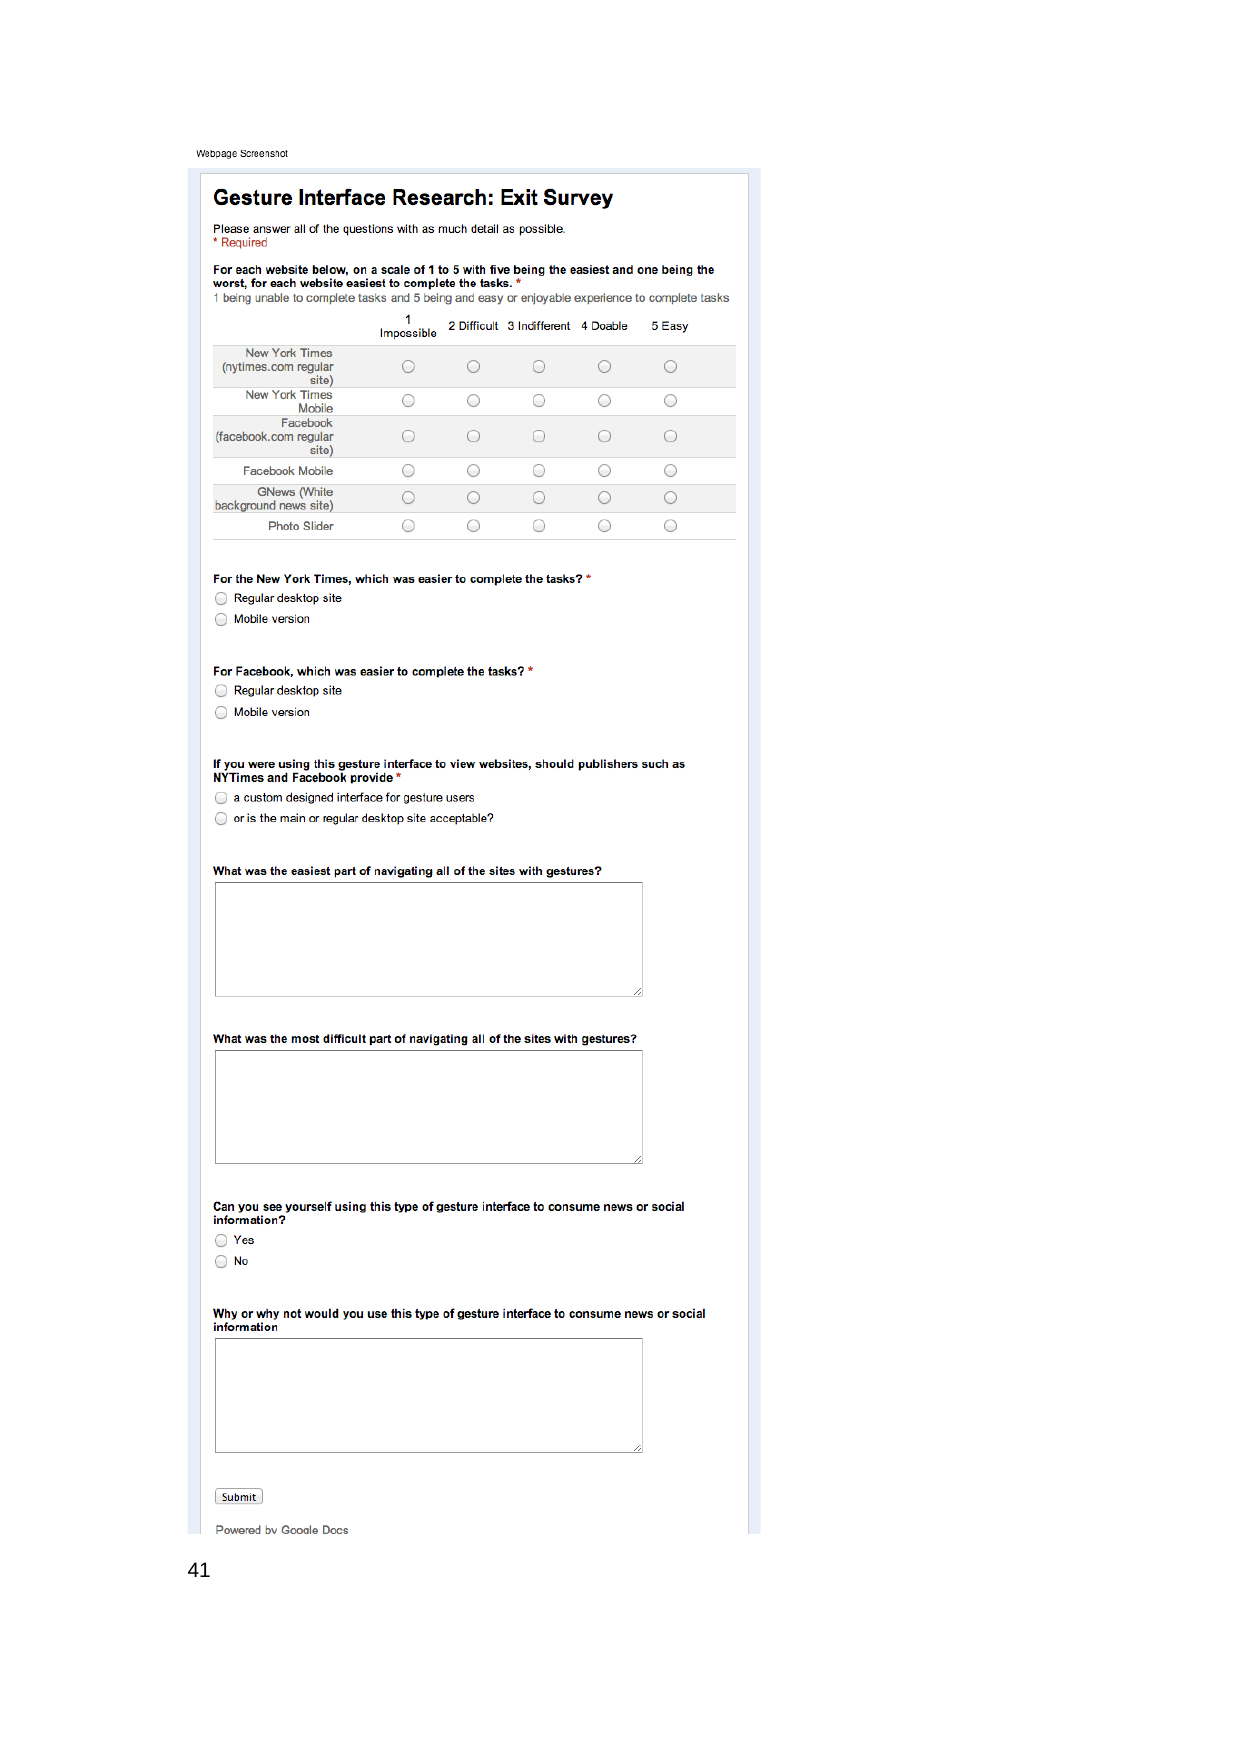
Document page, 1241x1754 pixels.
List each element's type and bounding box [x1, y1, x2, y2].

picture [187, 150, 761, 1534]
